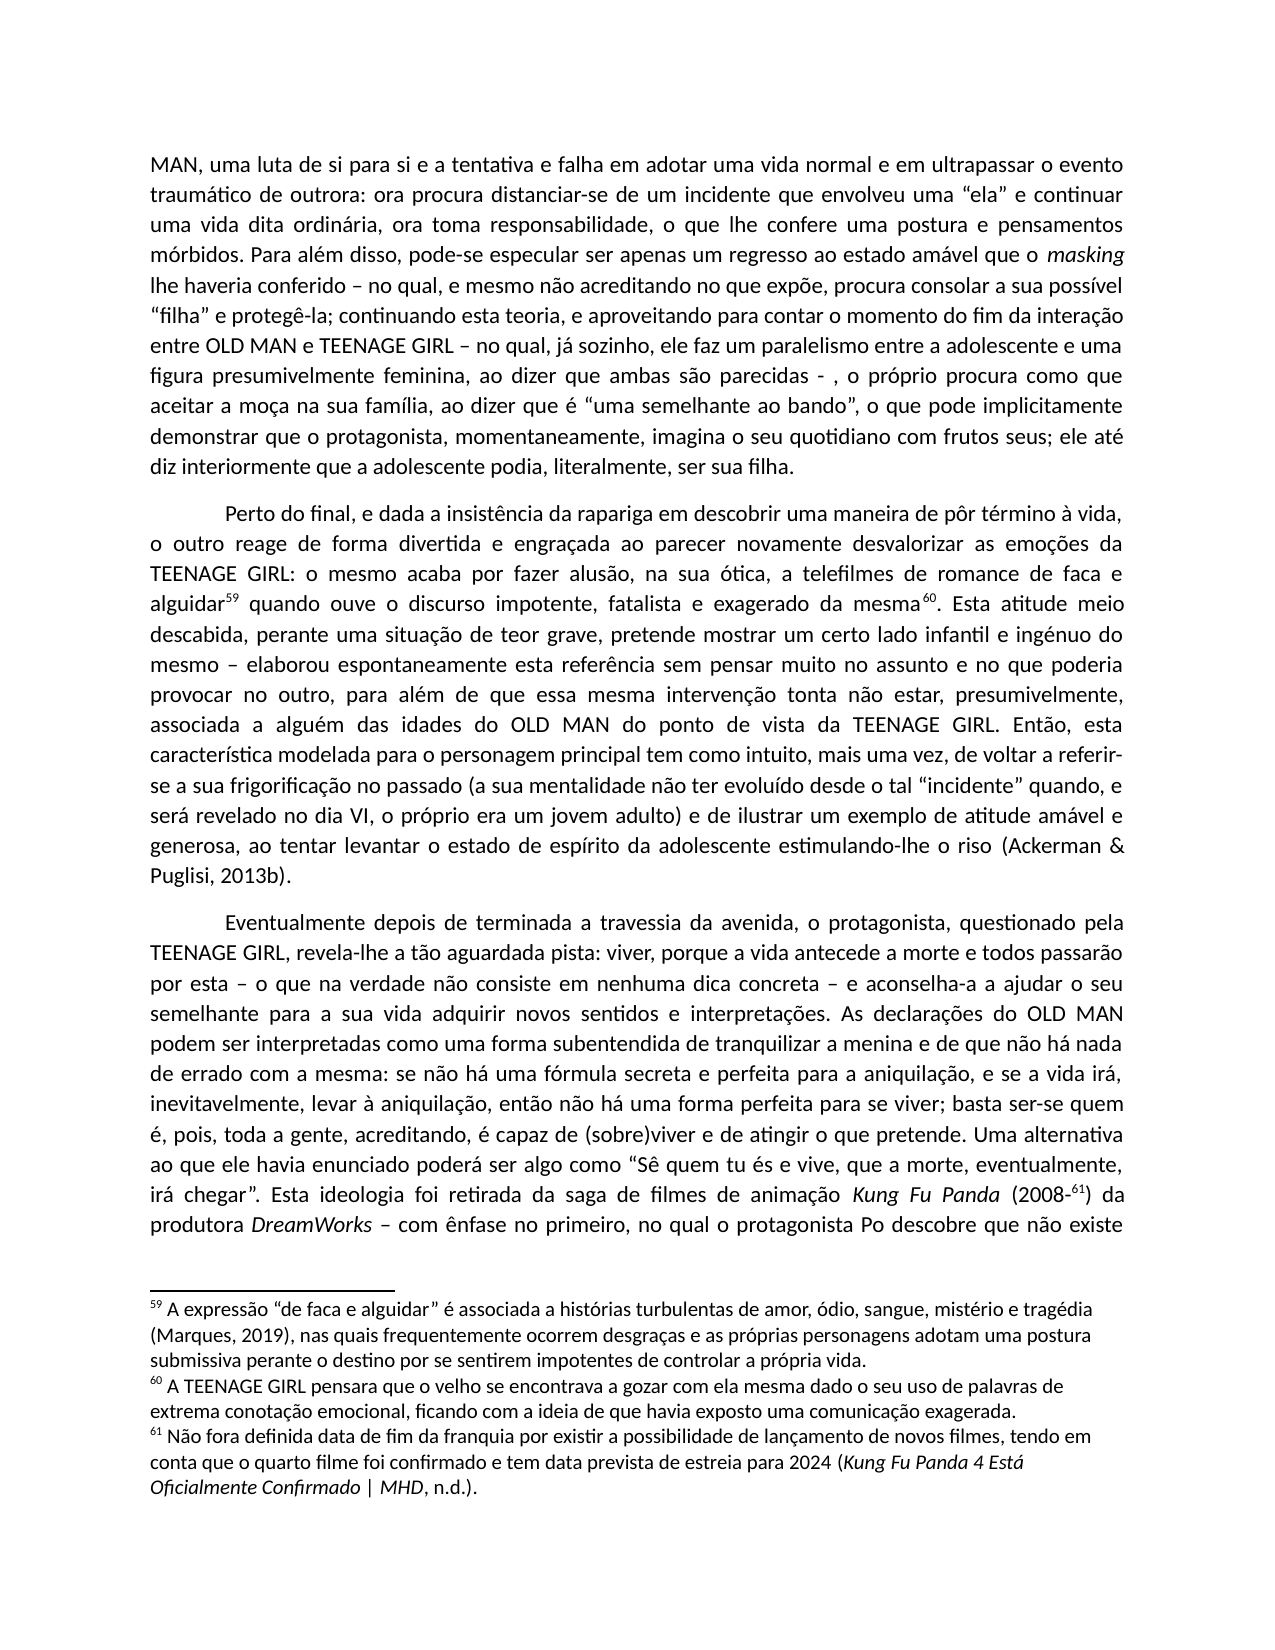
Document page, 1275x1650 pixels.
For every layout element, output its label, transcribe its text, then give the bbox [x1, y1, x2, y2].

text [150, 150, 1125, 480]
text Perto do final, e dada a insistência da rapariga em descobrir uma maneira de pôr término à vida, o outro reage de forma divertida e engraçada ao parecer novamente desvalorizar as emoções da TEENAGE GIRL: o mesmo acaba por fazer alusão, na sua ótica, a telefilmes de romance de faca e alguidar quando ouve o discurso impotente, fatalista e exagerado da mesma. Esta atitude meio descabida, perante uma situação de teor grave, pretende mostrar um certo lado infantil e ingénuo do mesmo – elaborou espontaneamente esta referência sem pensar muito no assunto e no que poderia provocar no outro, para além de que essa mesma intervenção tonta não estar, presumivelmente, associada a alguém das idades do OLD MAN do ponto de vista da TEENAGE GIRL. Então, esta característica modelada para o personagem principal tem como intuito, mais uma vez, de voltar a referir-se a sua frigorificação no passado (a sua mentalidade não ter evoluído desde o tal “incidente” quando, e será revelado no dia VI, o próprio era um jovem adulto) e de ilustrar um exemplo de atitude amável e generosa, ao tentar levantar o estado de espírito da adolescente estimulando-lhe o riso . [150, 499, 1125, 889]
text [150, 908, 1125, 1238]
